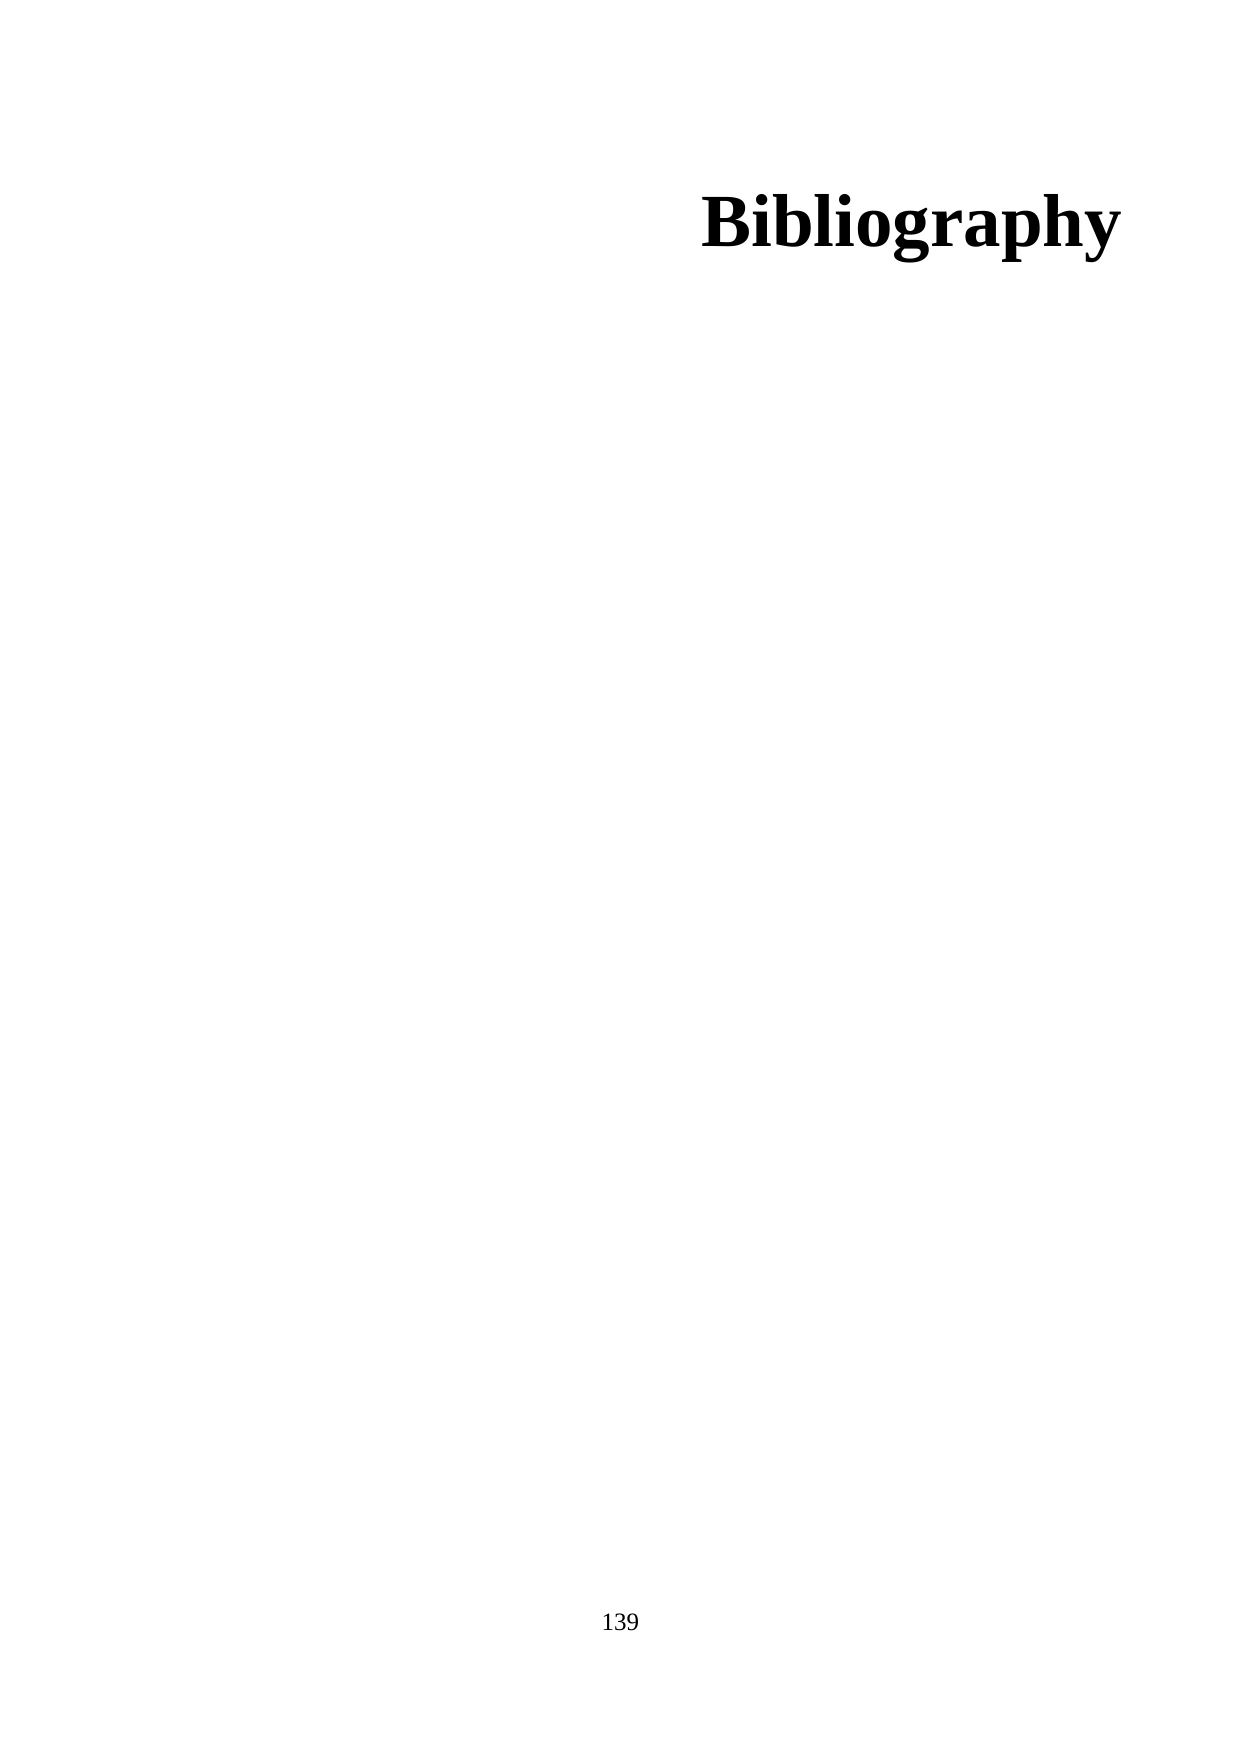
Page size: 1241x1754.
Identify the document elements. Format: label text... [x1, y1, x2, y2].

subtitle Bibliography [118, 176, 1122, 263]
